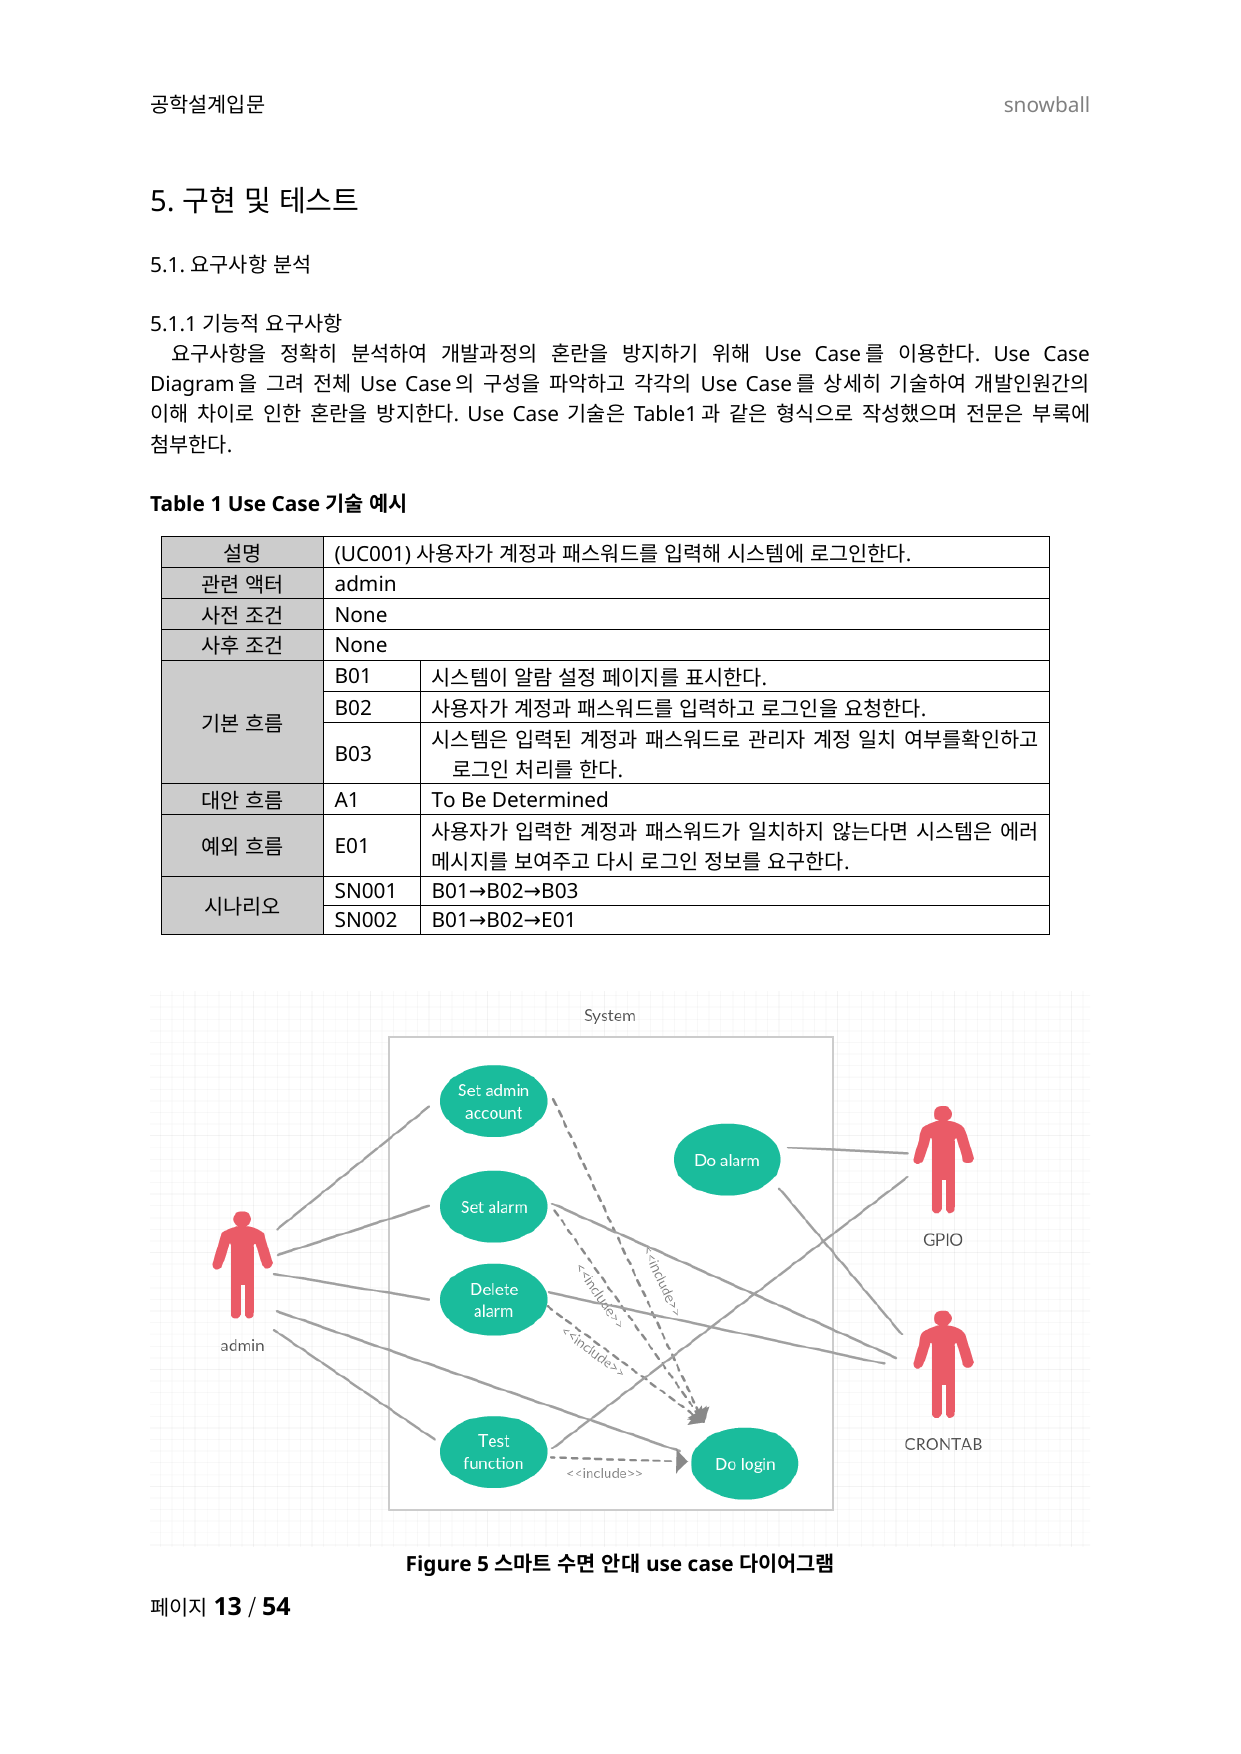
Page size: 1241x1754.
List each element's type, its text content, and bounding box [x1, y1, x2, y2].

table_cell admin [324, 568, 1049, 598]
text Table 1 Use Case 기술 예시 [150, 487, 1090, 517]
table_cell 관련 액터 [162, 568, 323, 598]
text Figure 5 스마트 수면 안대 use case 다이어그램 [150, 1547, 1090, 1577]
table_cell B01→B02→E01 [421, 906, 1049, 934]
table_cell To Be Determined [421, 784, 1049, 814]
table_cell None [324, 630, 1049, 660]
table_cell 시스템은 입력된 계정과 패스워드로 관리자 계정 일치 여부를확인하고 로그인 처리를 한다. [421, 723, 1049, 783]
table_cell 사용자가 입력한 계정과 패스워드가 일치하지 않는다면 시스템은 에러 메시지를 보여주고 다시 로그인 정보를 요구한다. [421, 815, 1049, 876]
table_cell 사전 조건 [162, 599, 323, 629]
table_cell None [324, 599, 1049, 629]
text 5.1.1 기능적 요구사항 [150, 307, 1090, 337]
table_header (UC001) 사용자가 계정과 패스워드를 입력해 시스템에 로그인한다. [324, 537, 1049, 567]
table_cell 시스템이 알람 설정 페이지를 표시한다. [421, 661, 1049, 691]
subtitle 5.1. 요구사항 분석 [150, 248, 1090, 278]
table_header 설명 [162, 537, 323, 567]
subtitle 5. 구현 및 테스트 [150, 177, 1090, 219]
text 요구사항을 정확히 분석하여 개발과정의 혼란을 방지하기 위해 Use Case를 이용한다. Use Case Diagram을 그려 전체 Use Case의 구성을 파악하고 각각의 Use Case를 상세히 기술하여 개발인원간의 이해 차이로 인한 혼란을 방지한다. Use Case 기술은 Table1과 같은 형식으로 작성했으며 전문은 부록에 첨부한다. [150, 337, 1090, 458]
table_cell 예외 흐름 [162, 815, 323, 876]
table_cell E01 [324, 815, 420, 876]
picture [150, 991, 1091, 1547]
table_cell 사후 조건 [162, 630, 323, 660]
table_cell B03 [324, 723, 420, 783]
table_cell B01→B02→B03 [421, 877, 1049, 905]
table_cell 대안 흐름 [162, 784, 323, 814]
table_cell SN001 [324, 877, 420, 905]
table_cell 사용자가 계정과 패스워드를 입력하고 로그인을 요청한다. [421, 692, 1049, 722]
table_cell B02 [324, 692, 420, 722]
table_cell SN002 [324, 906, 420, 934]
table_cell B01 [324, 661, 420, 691]
table_cell 시나리오 [162, 877, 323, 934]
table_cell 기본 흐름 [162, 661, 323, 783]
table_cell A1 [324, 784, 420, 814]
